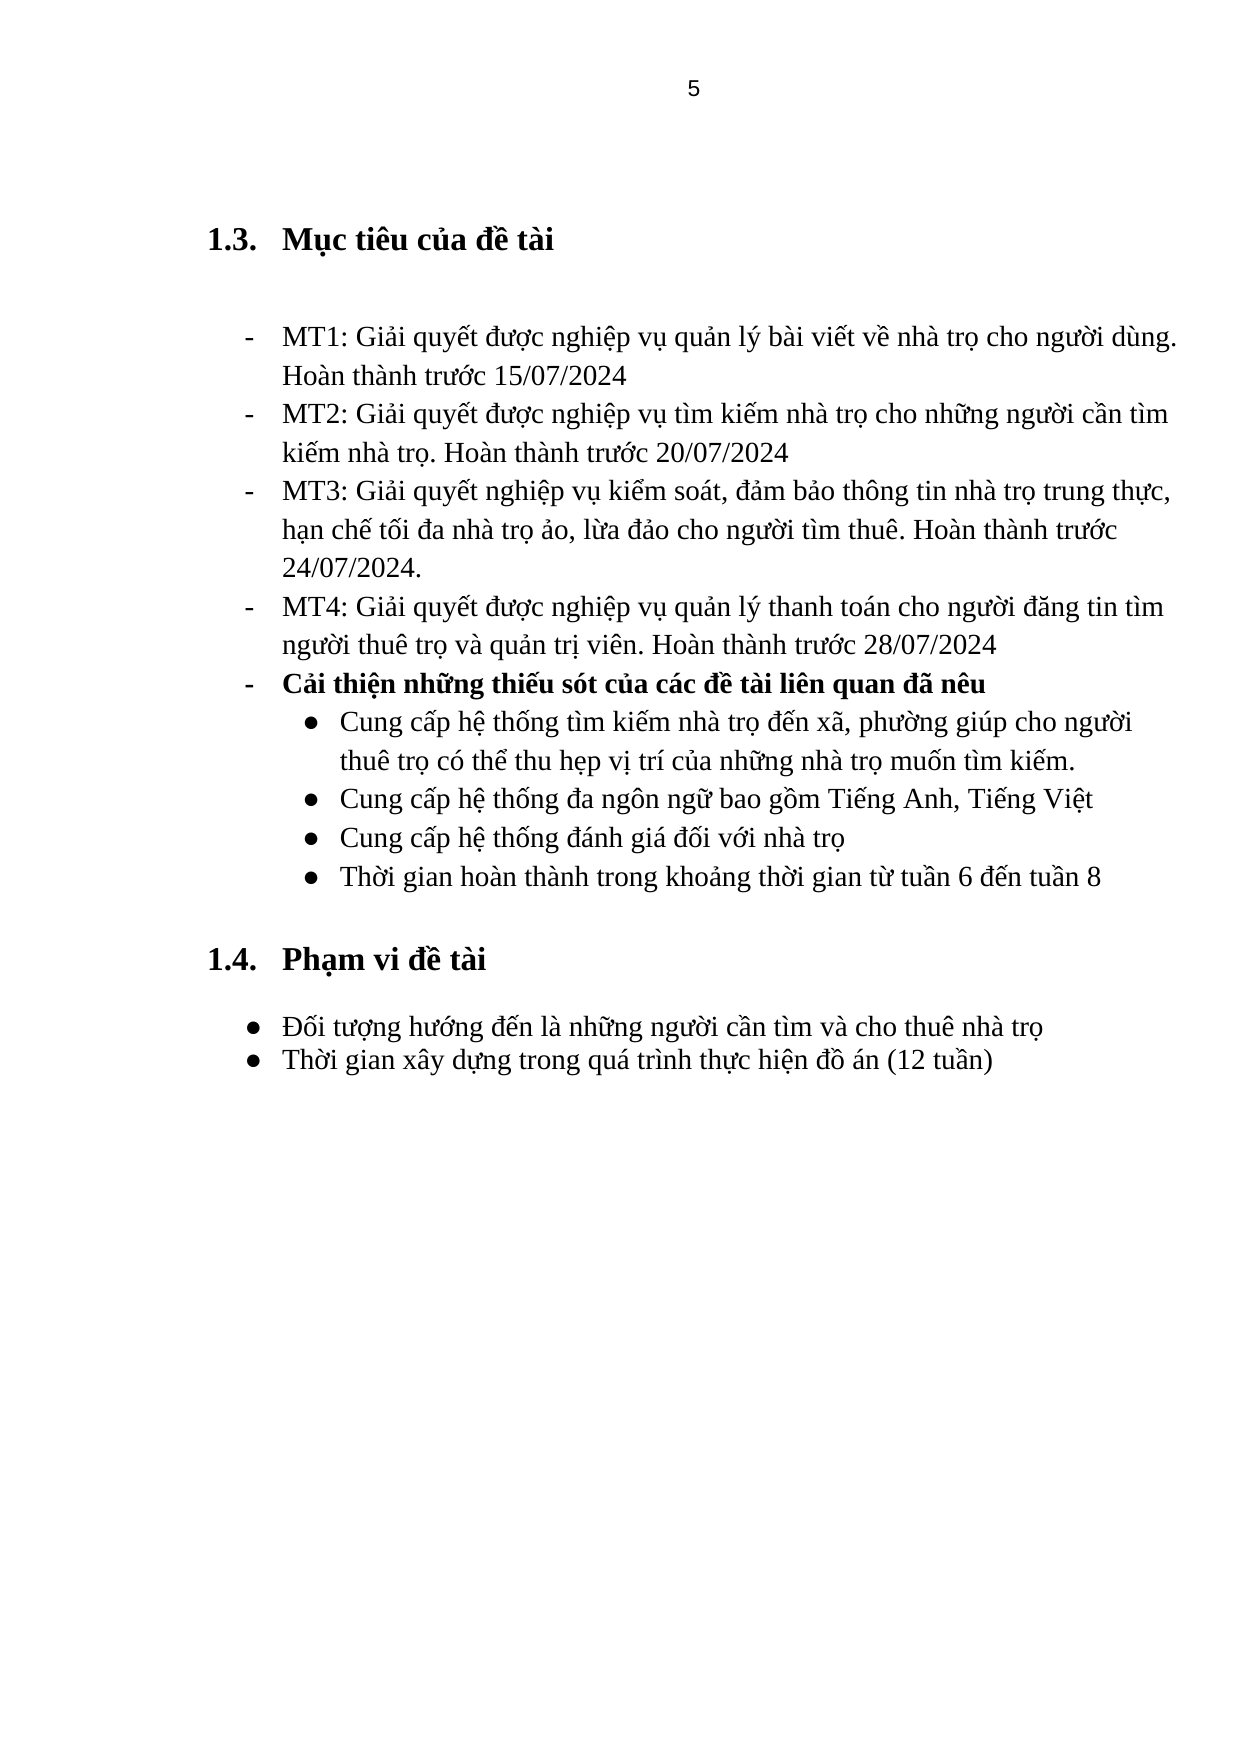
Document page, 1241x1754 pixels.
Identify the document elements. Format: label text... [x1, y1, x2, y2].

list MT1: Giải quyết được nghiệp vụ quản lý bài viết về nhà trọ cho người dùng. Hoàn thành trước 15/07/2024 [244, 319, 1181, 391]
list Đối tượng hướng đến là những người cần tìm và cho thuê nhà trọ [244, 1009, 1181, 1042]
list Cải thiện những thiếu sót của các đề tài liên quan đã nêu [244, 666, 1181, 699]
list MT2: Giải quyết được nghiệp vụ tìm kiếm nhà trọ cho những người cần tìm kiếm nhà trọ. Hoàn thành trước 20/07/2024 [244, 396, 1181, 468]
list MT3: Giải quyết nghiệp vụ kiểm soát, đảm bảo thông tin nhà trọ trung thực, hạn chế tối đa nhà trọ ảo, lừa đảo cho người tìm thuê. Hoàn thành trước 24/07/2024. [244, 473, 1181, 584]
list MT4: Giải quyết được nghiệp vụ quản lý thanh toán cho người đăng tin tìm người thuê trọ và quản trị viên. Hoàn thành trước 28/07/2024 [244, 589, 1181, 661]
list Cung cấp hệ thống đa ngôn ngữ bao gồm Tiếng Anh, Tiếng Việt [302, 782, 1181, 815]
subtitle Mục tiêu của đề tài [207, 219, 1181, 257]
subtitle Phạm vi đề tài [207, 939, 1181, 977]
list Cung cấp hệ thống đánh giá đối với nhà trọ [302, 820, 1181, 854]
list Thời gian xây dựng trong quá trình thực hiện đồ án (12 tuần) [244, 1042, 1181, 1076]
list Thời gian hoàn thành trong khoảng thời gian từ tuần 6 đến tuần 8 [302, 859, 1181, 892]
list Cung cấp hệ thống tìm kiếm nhà trọ đến xã, phường giúp cho người thuê trọ có thể thu hẹp vị trí của những nhà trọ muốn tìm kiếm. [302, 704, 1181, 777]
